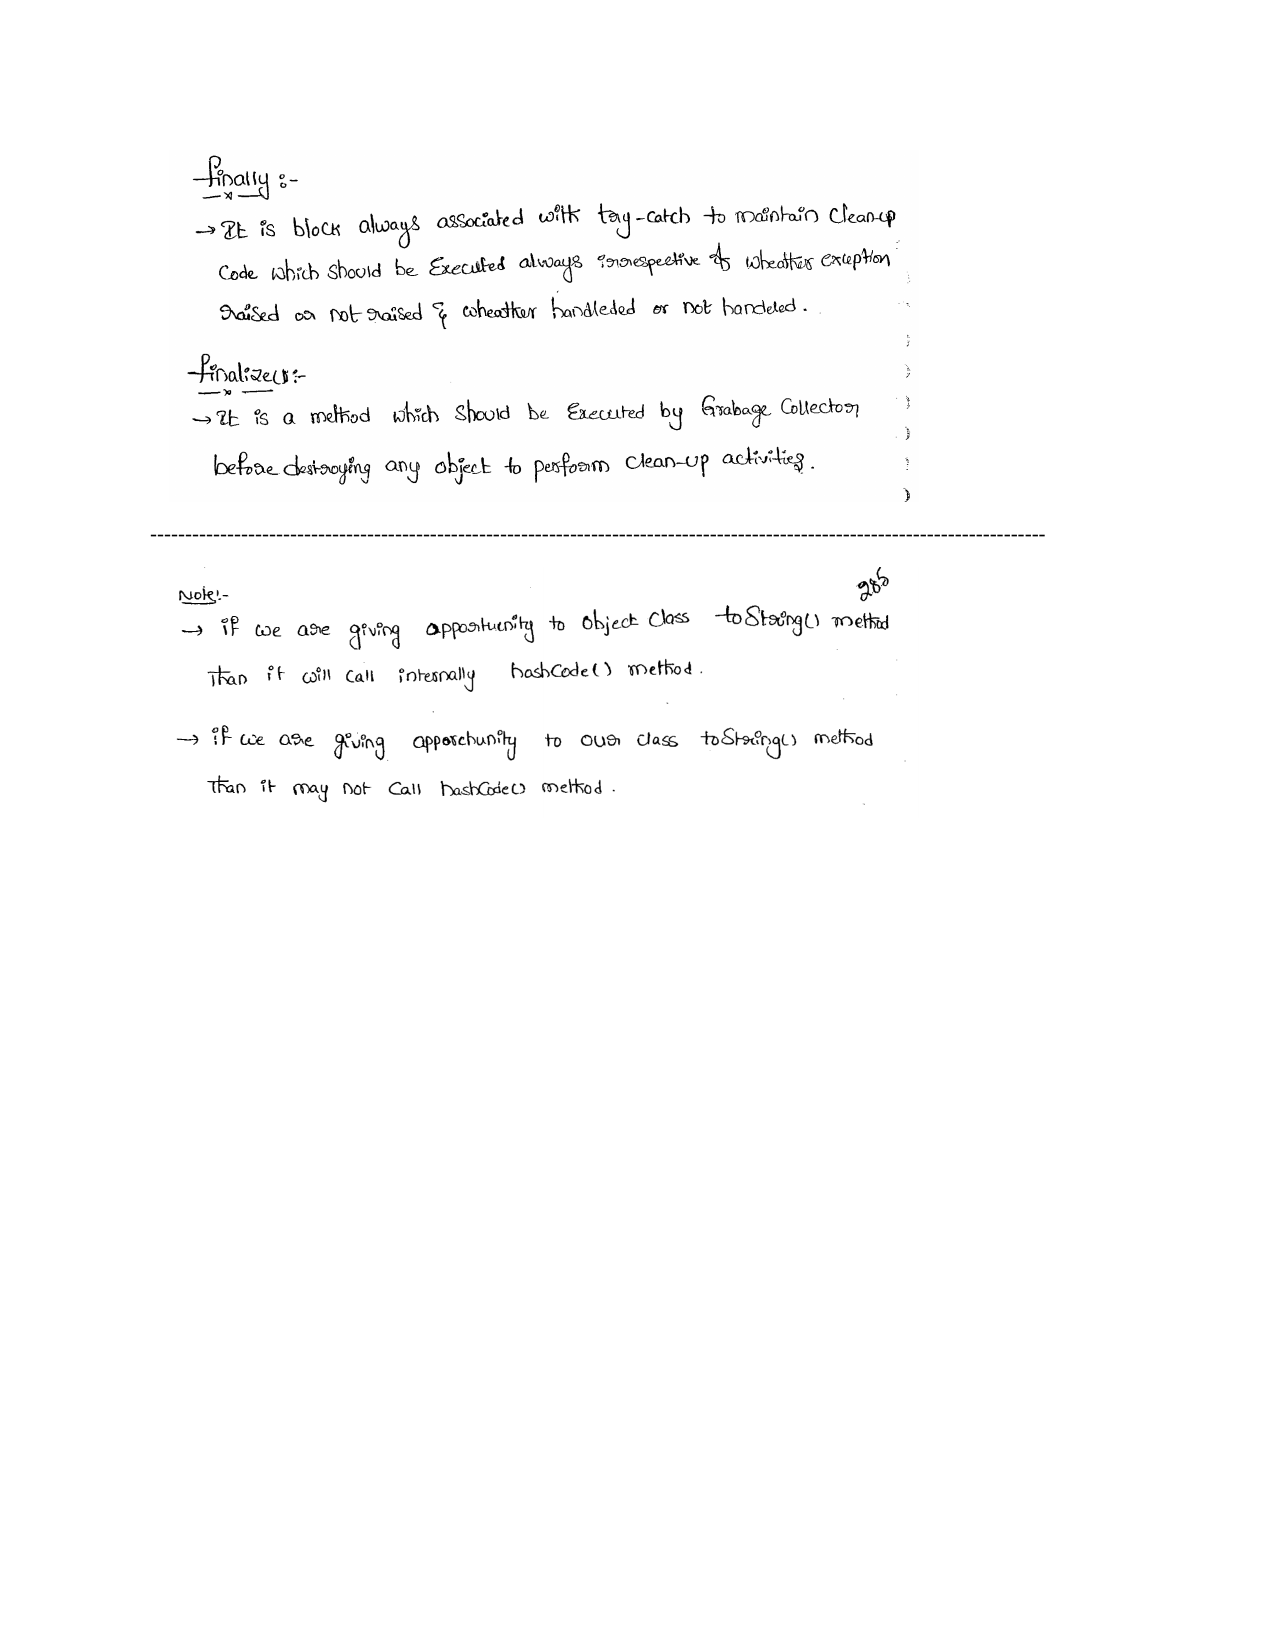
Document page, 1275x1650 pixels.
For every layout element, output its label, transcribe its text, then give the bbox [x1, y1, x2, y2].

text -------------------------------------------------------------------------------------------------------------------------------- [150, 520, 1125, 548]
